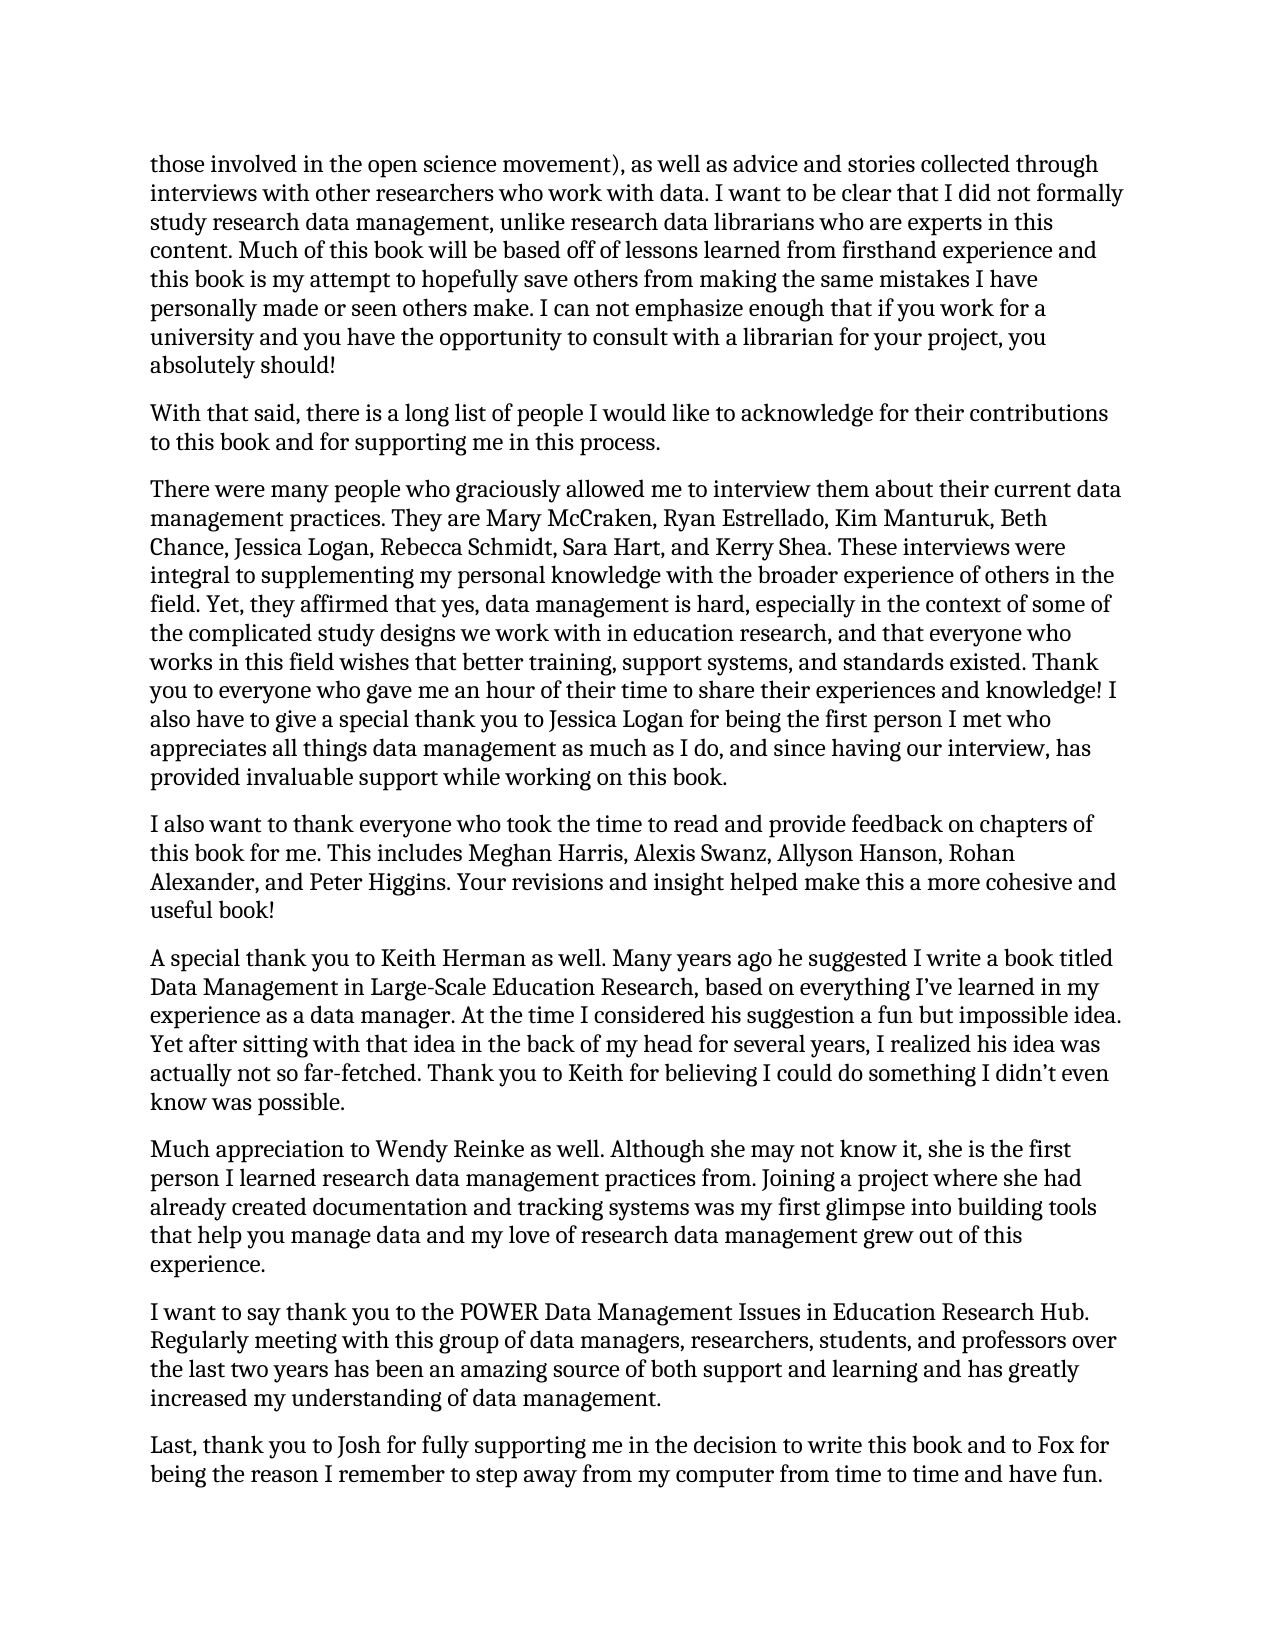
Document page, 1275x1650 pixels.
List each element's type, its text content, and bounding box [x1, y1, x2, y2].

text A special thank you to Keith Herman as well. Many years ago he suggested I write a book titled Data Management in Large-Scale Education Research, based on everything I’ve learned in my experience as a data manager. At the time I considered his suggestion a fun but impossible idea. Yet after sitting with that idea in the back of my head for several years, I realized his idea was actually not so far-fetched. Thank you to Keith for believing I could do something I didn’t even know was possible. [150, 944, 1125, 1116]
text There were many people who graciously allowed me to interview them about their current data management practices. They are Mary McCraken, Ryan Estrellado, Kim Manturuk, Beth Chance, Jessica Logan, Rebecca Schmidt, Sara Hart, and Kerry Shea. These interviews were integral to supplementing my personal knowledge with the broader experience of others in the field. Yet, they affirmed that yes, data management is hard, especially in the context of some of the complicated study designs we work with in education research, and that everyone who works in this field wishes that better training, support systems, and standards existed. Thank you to everyone who gave me an hour of their time to share their experiences and knowledge! I also have to give a special thank you to Jessica Logan for being the first person I met who appreciates all things data management as much as I do, and since having our interview, has provided invaluable support while working on this book. [150, 475, 1125, 791]
text With that said, there is a long list of people I would like to acknowledge for their contributions to this book and for supporting me in this process. [150, 399, 1125, 456]
text Last, thank you to Josh for fully supporting me in the decision to write this book and to Fox for being the reason I remember to step away from my computer from time to time and have fun. [150, 1431, 1125, 1489]
text I also want to thank everyone who took the time to read and provide feedback on chapters of this book for me. This includes Meghan Harris, Alexis Swanz, Allyson Hanson, Rohan Alexander, and Peter Higgins. Your revisions and insight helped make this a more cohesive and useful book! [150, 810, 1125, 925]
text I want to say thank you to the POWER Data Management Issues in Education Research Hub. Regularly meeting with this group of data managers, researchers, students, and professors over the last two years has been an amazing source of both support and learning and has greatly increased my understanding of data management. [150, 1297, 1125, 1412]
text Much appreciation to Wendy Reinke as well. Although she may not know it, she is the first person I learned research data management practices from. Joining a project where she had already created documentation and tracking systems was my first glimpse into building tools that help you manage data and my love of research data management grew out of this experience. [150, 1135, 1125, 1279]
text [150, 150, 1125, 380]
